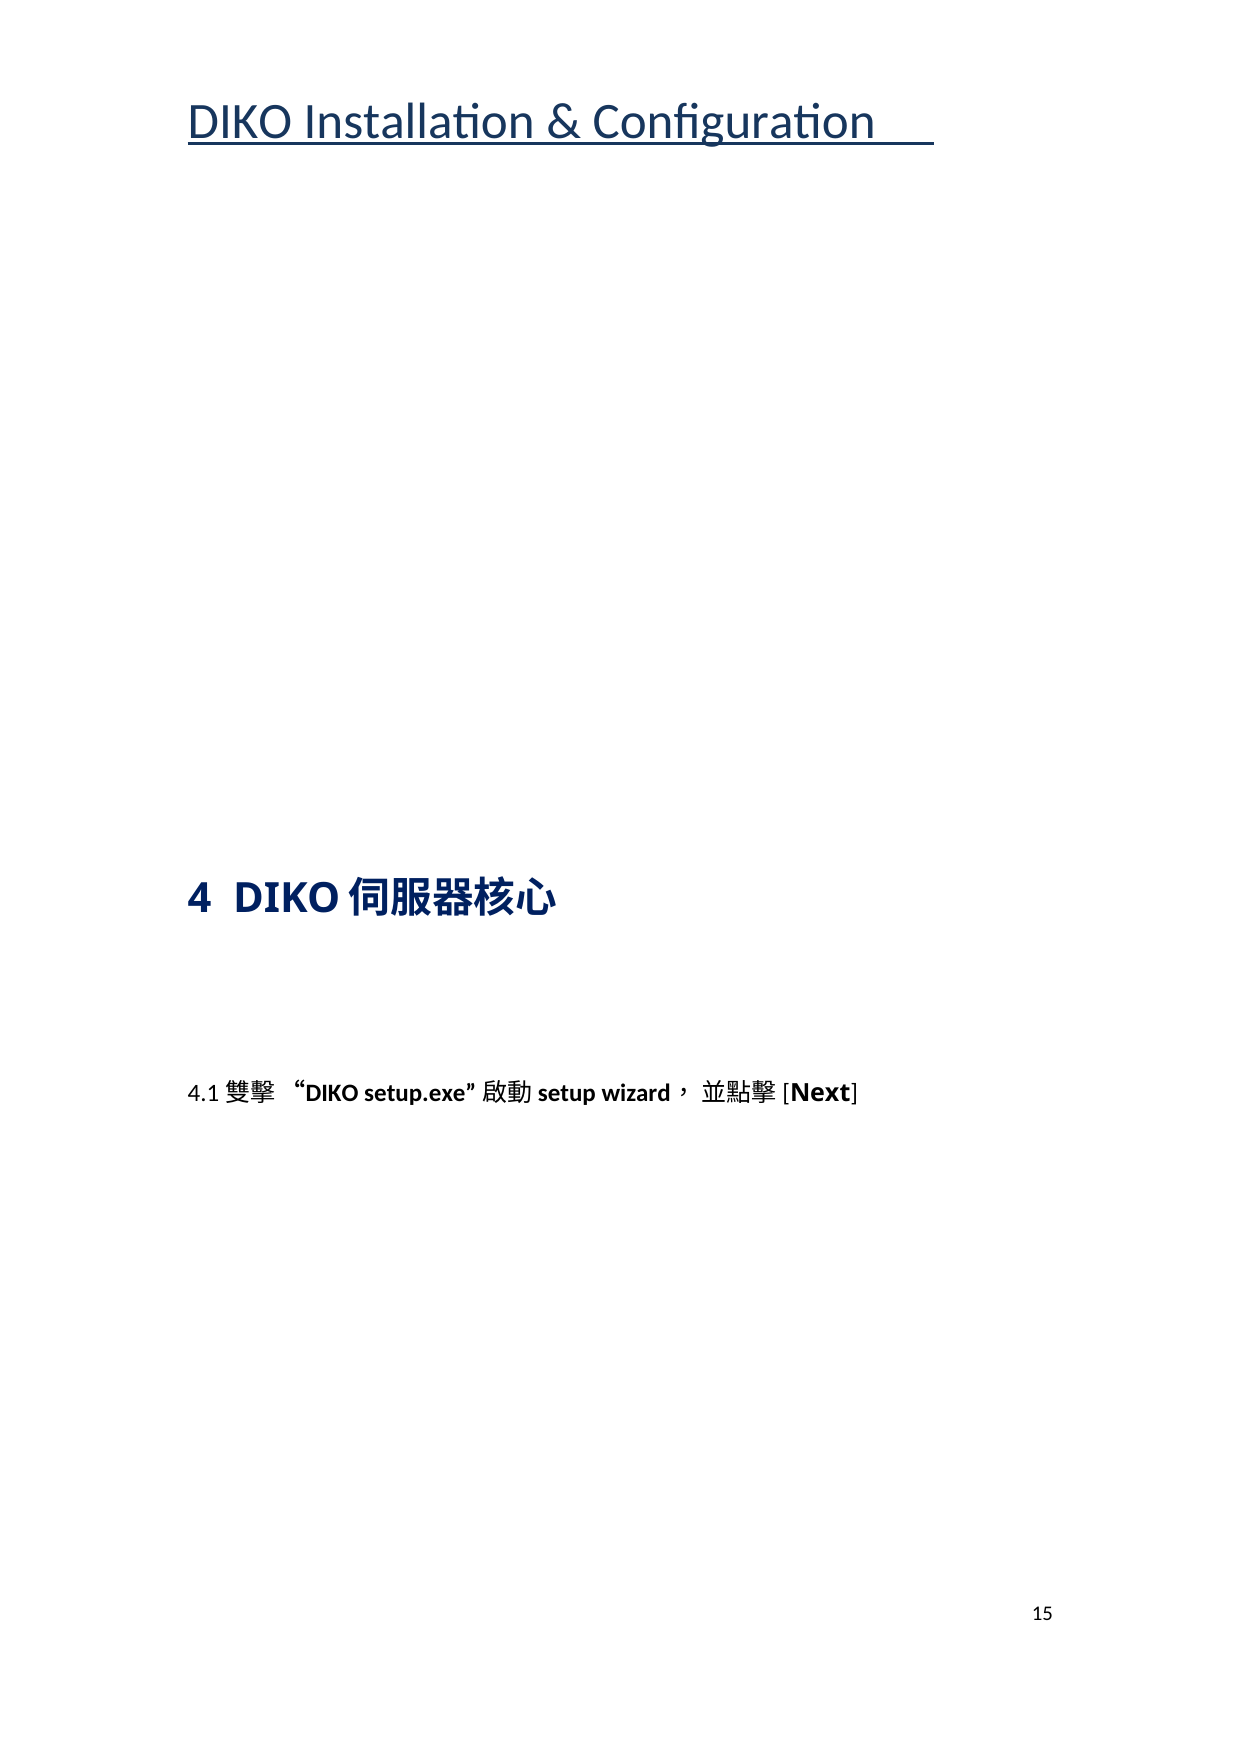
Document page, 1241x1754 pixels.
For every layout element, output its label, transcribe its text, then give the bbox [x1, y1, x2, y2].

text 4.1 雙擊 “DIKO setup.exe” 啟動 setup wizard， 並點擊 [Next] [187, 1071, 1053, 1109]
subtitle 4 DIKO伺服器核心 [187, 857, 1053, 932]
